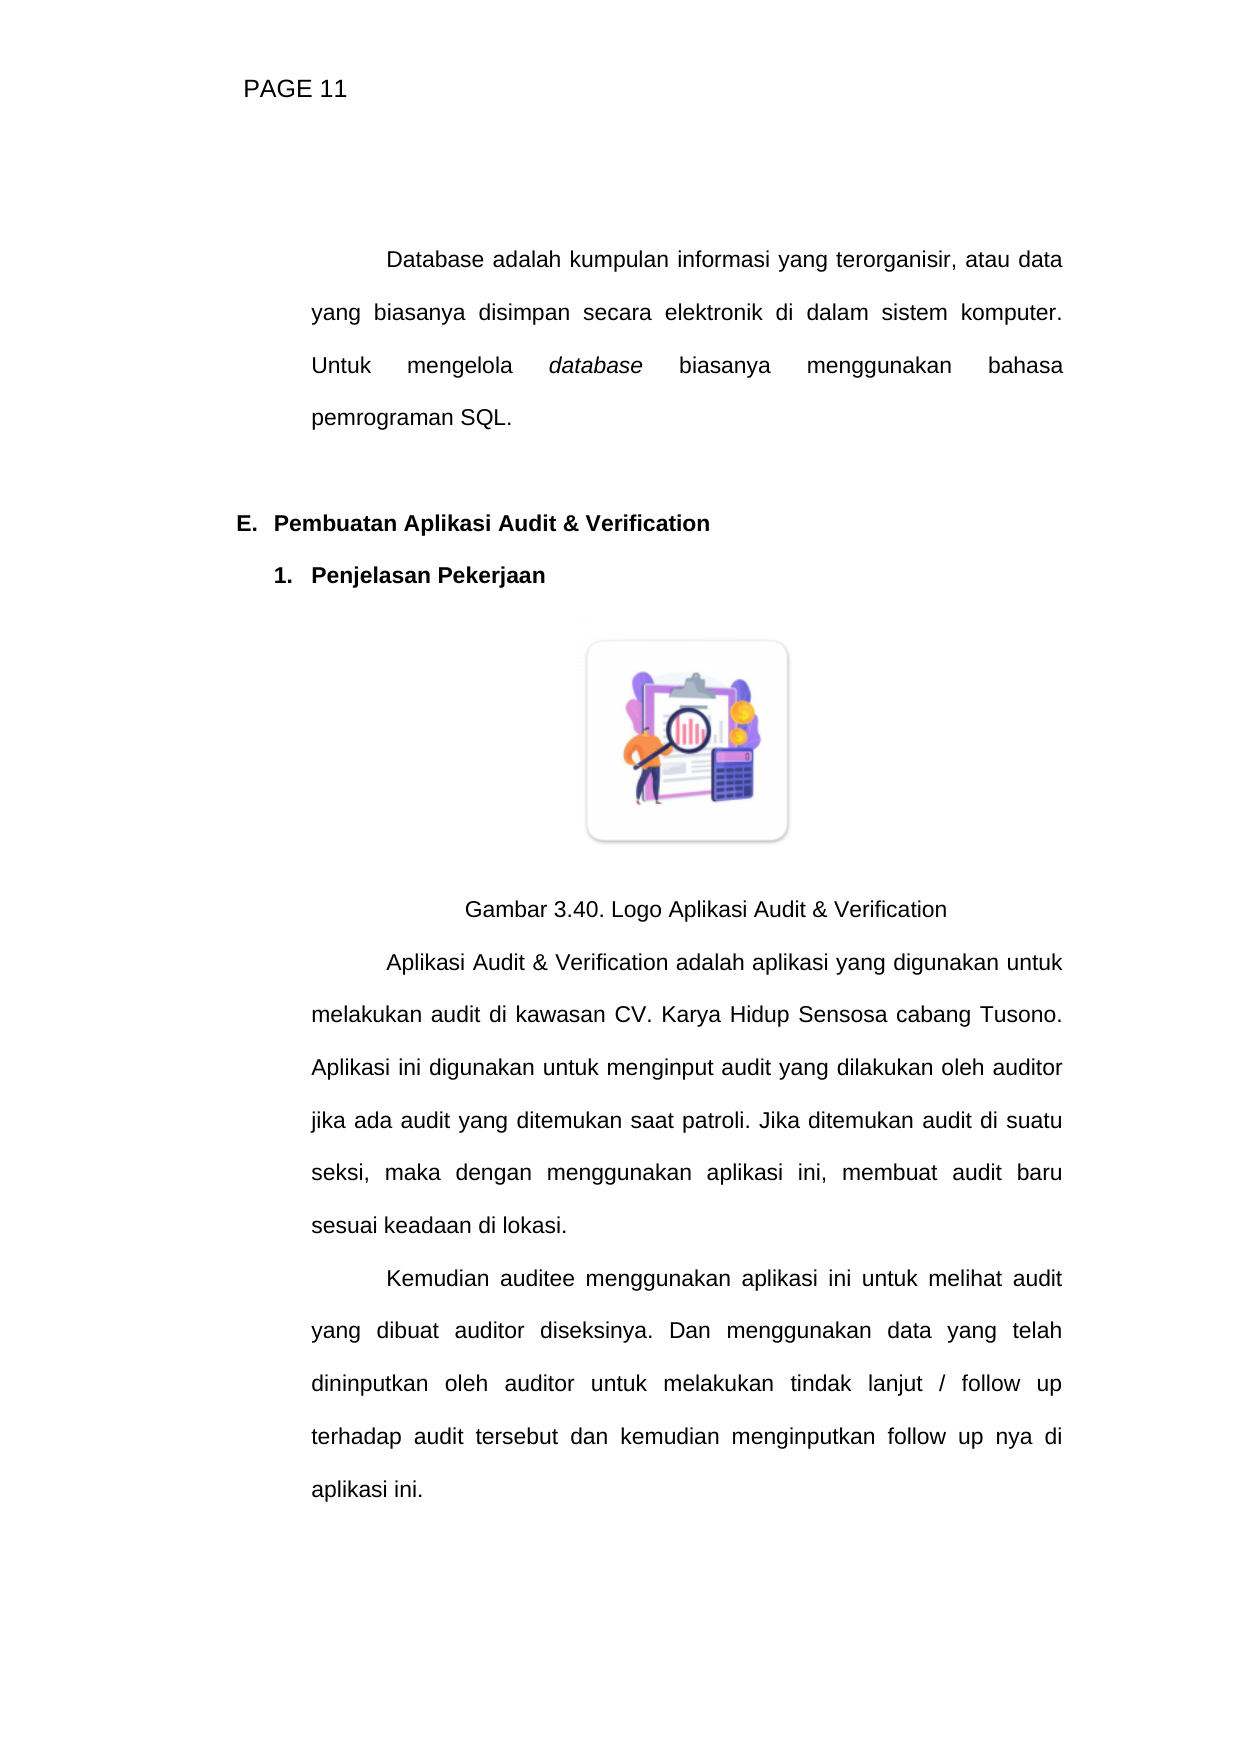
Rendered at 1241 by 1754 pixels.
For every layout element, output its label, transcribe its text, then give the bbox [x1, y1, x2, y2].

title Pembuatan Aplikasi Audit & Verification [236, 510, 1063, 536]
title Kemudian auditee menggunakan aplikasi ini untuk melihat audit yang dibuat auditor diseksinya. Dan menggunakan data yang telah dininputkan oleh auditor untuk melakukan tindak lanjut / follow up terhadap audit tersebut dan kemudian menginputkan follow up nya di aplikasi ini. [311, 1265, 1063, 1502]
title Penjelasan Pekerjaan [274, 562, 1063, 589]
title Database adalah kumpulan informasi yang terorganisir, atau data yang biasanya disimpan secara elektronik di dalam sistem komputer. Untuk mengelola database biasanya menggunakan bahasa pemrograman SQL. [311, 246, 1063, 431]
picture [561, 615, 813, 867]
title Aplikasi Audit & Verification adalah aplikasi yang digunakan untuk melakukan audit di kawasan CV. Karya Hidup Sensosa cabang Tusono. Aplikasi ini digunakan untuk menginput audit yang dilakukan oleh auditor jika ada audit yang ditemukan saat patroli. Jika ditemukan audit di suatu seksi, maka dengan menggunakan aplikasi ini, membuat audit baru sesuai keadaan di lokasi. [311, 948, 1063, 1238]
text Gambar 3.40. Logo Aplikasi Audit & Verification [349, 896, 1063, 922]
